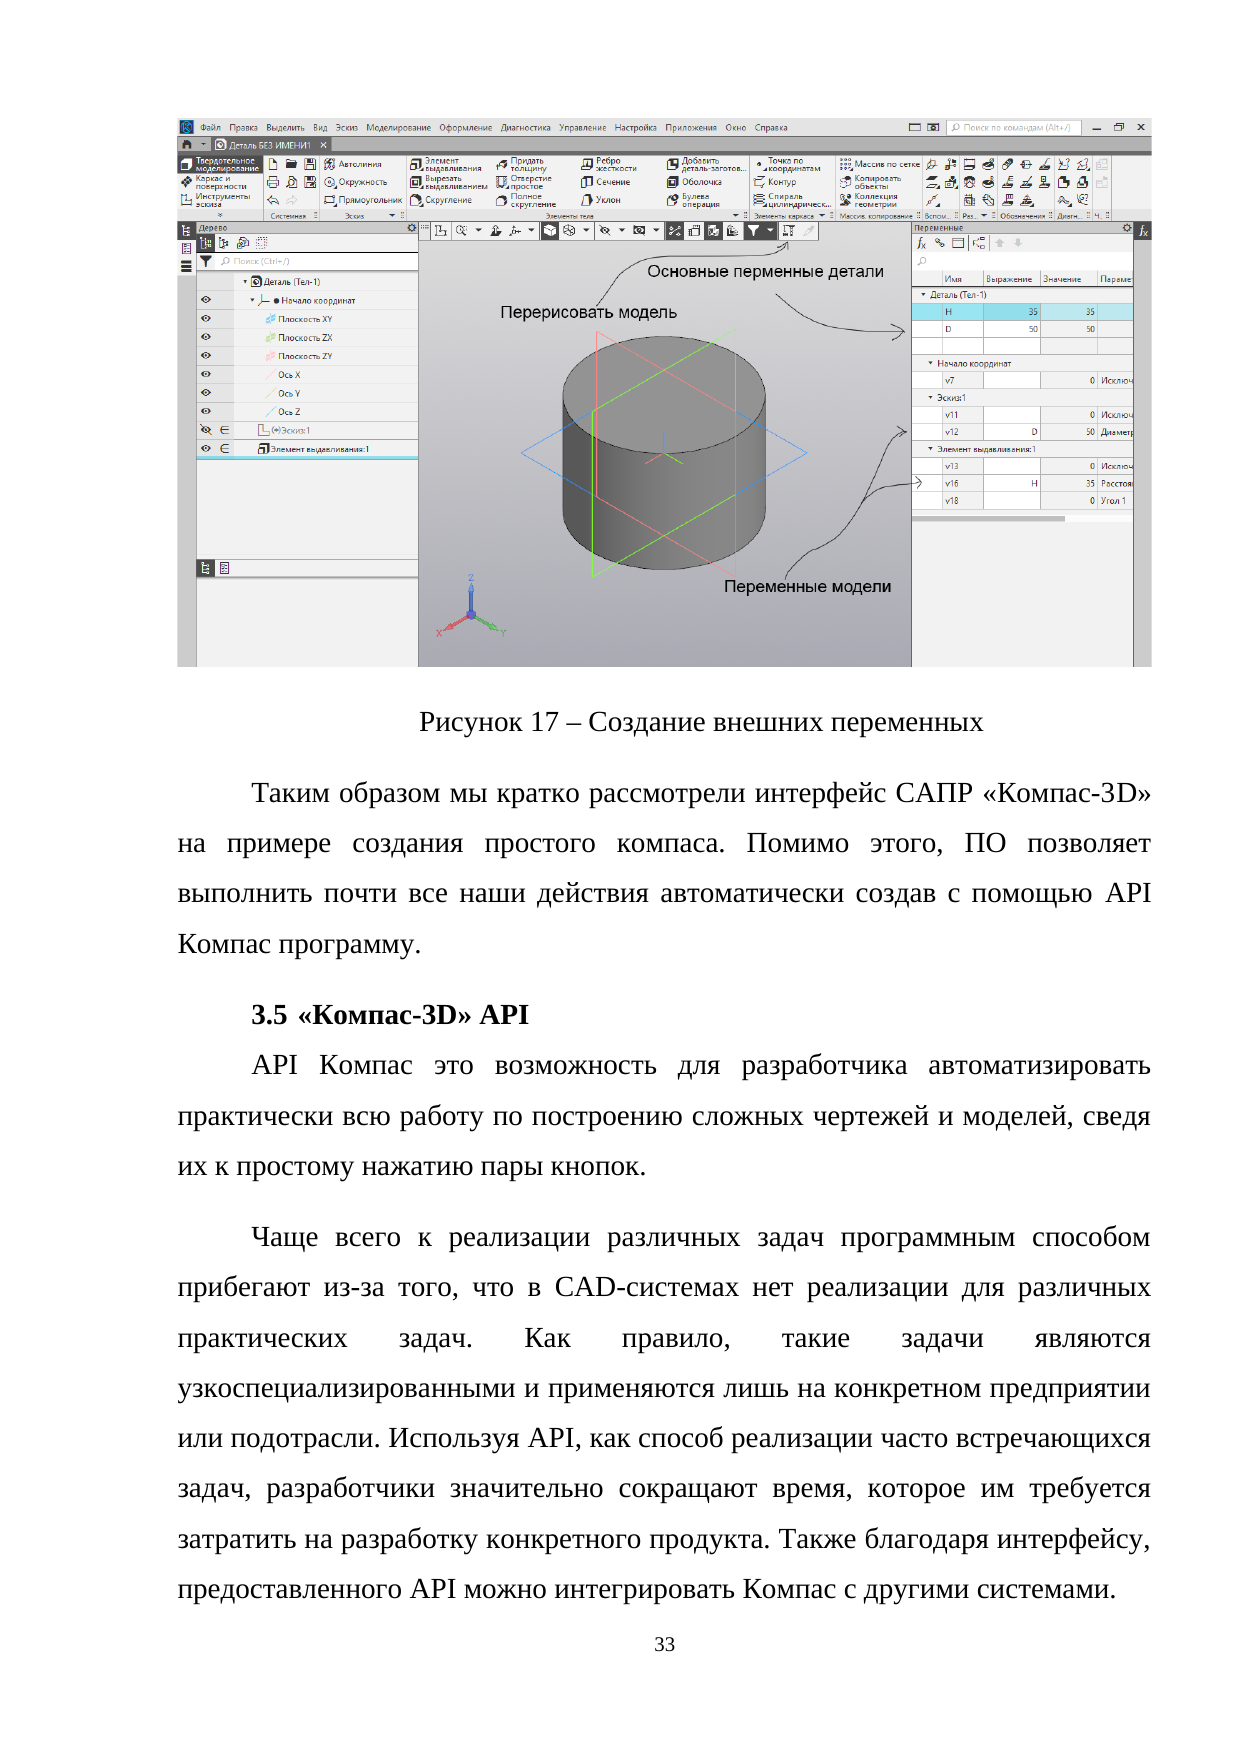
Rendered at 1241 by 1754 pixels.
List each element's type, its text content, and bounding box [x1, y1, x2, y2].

text API Компас это возможность для разработчика автоматизировать практически всю работу по построению сложных чертежей и моделей, сведя их к простому нажатию пары кнопок. [177, 1047, 1152, 1181]
picture [177, 118, 1152, 667]
subtitle «Компас-3D» API [251, 997, 1152, 1031]
text Рисунок 17 – Создание внешних переменных [177, 704, 1152, 737]
text Чаще всего к реализации различных задач программным способом прибегают из-за того, что в CAD-системах нет реализации для различных практических задач. Как правило, такие задачи являются узкоспециализированными и применяются лишь на конкретном предприятии или подотрасли. Используя API, как способ реализации часто встречающихся задач, разработчики значительно сокращают время, которое им требуется затратить на разработку конкретного продукта. Также благодаря интерфейсу, предоставленного API можно интегрировать Компас с другими системами. [177, 1219, 1152, 1605]
text Таким образом мы кратко рассмотрели интерфейс САПР «Компас-3D» на примере создания простого компаса. Помимо этого, ПО позволяет выполнить почти все наши действия автоматически создав с помощью API Компас программу. [177, 775, 1152, 959]
